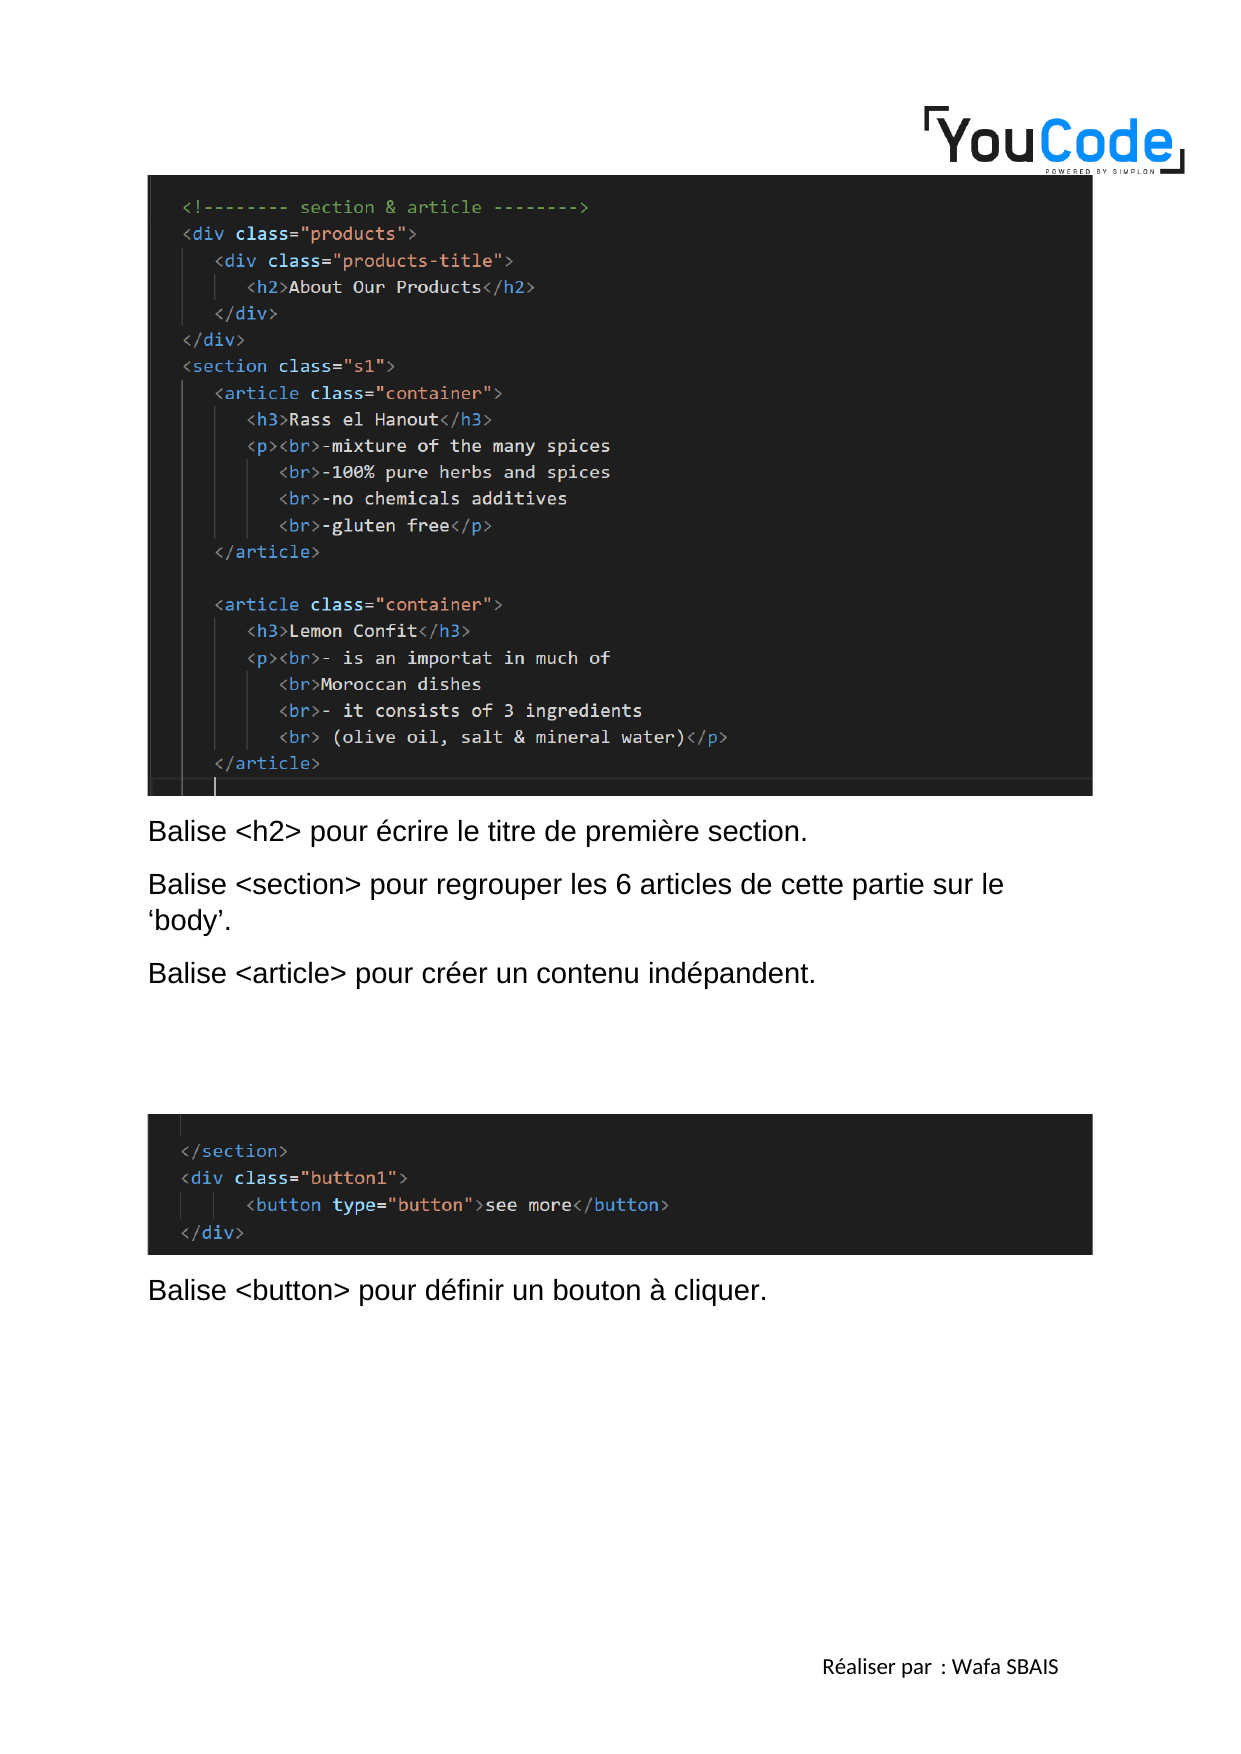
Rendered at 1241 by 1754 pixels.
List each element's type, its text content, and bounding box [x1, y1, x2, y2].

picture [147, 102, 1194, 796]
text Balise <section> pour regrouper les 6 articles de cette partie sur le ‘body’. [148, 867, 1093, 937]
text Balise <h2> pour écrire le titre de première section. [148, 814, 1093, 848]
text Balise <button> pour définir un bouton à cliquer. [148, 1273, 1093, 1307]
picture [147, 1114, 1093, 1255]
text Balise <article> pour créer un contenu indépandent. [148, 956, 1093, 990]
